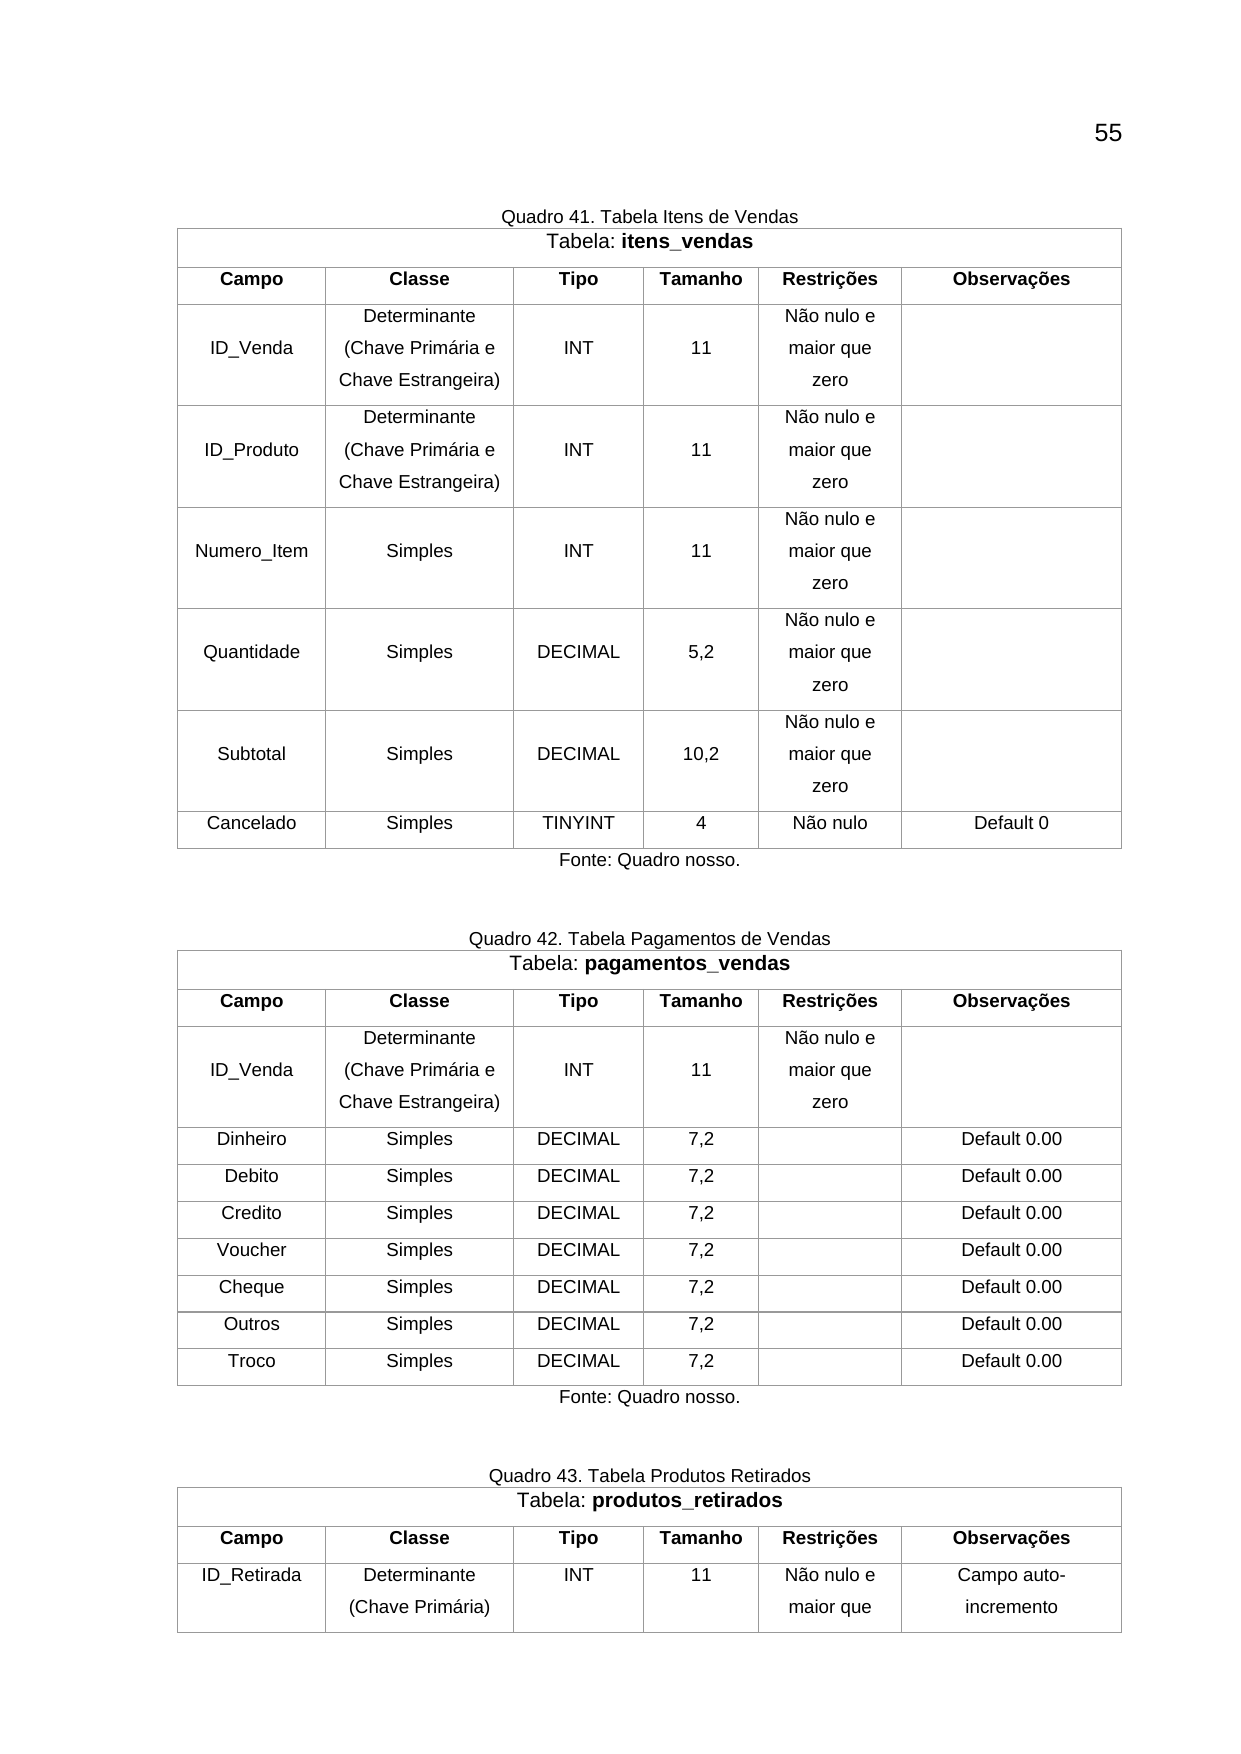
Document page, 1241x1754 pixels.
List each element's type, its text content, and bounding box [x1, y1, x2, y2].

table_cell DECIMAL [514, 711, 643, 811]
table_header Tabela: pagamentos_vendas [178, 951, 1121, 989]
table_cell Simples [326, 1349, 513, 1385]
table_cell Default 0 [902, 812, 1121, 848]
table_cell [902, 1564, 1121, 1632]
table_cell Não nulo e maior que zero [759, 508, 901, 608]
table_cell DECIMAL [514, 1313, 643, 1348]
table_cell [759, 1239, 901, 1274]
table_cell Cancelado [178, 812, 325, 848]
table_cell 7,2 [644, 1165, 758, 1201]
table_cell Não nulo e maior que zero [759, 711, 901, 811]
table_cell Observações [902, 268, 1121, 304]
table_cell INT [514, 1564, 643, 1632]
table_cell Dinheiro [178, 1128, 325, 1164]
table_cell Classe [326, 990, 513, 1026]
table_cell [759, 1202, 901, 1238]
table_cell Tipo [514, 1527, 643, 1563]
table_cell 10,2 [644, 711, 758, 811]
table_cell INT [514, 305, 643, 405]
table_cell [326, 305, 513, 405]
table_cell [902, 609, 1121, 709]
table_cell 7,2 [644, 1202, 758, 1238]
table_cell Classe [326, 268, 513, 304]
table_cell Simples [326, 1202, 513, 1238]
table_cell INT [514, 406, 643, 507]
table_cell DECIMAL [514, 1202, 643, 1238]
table_cell ID_Venda [178, 1027, 325, 1127]
table_cell Tipo [514, 268, 643, 304]
table_cell Não nulo e maior que zero [759, 406, 901, 507]
table_cell 7,2 [644, 1349, 758, 1385]
table_cell Default 0.00 [902, 1276, 1121, 1311]
table_cell 11 [644, 406, 758, 507]
table_cell Simples [326, 1239, 513, 1274]
table_cell [759, 1276, 901, 1311]
table_header Tabela: itens_vendas [178, 229, 1121, 267]
table_cell Não nulo e maior que zero [759, 305, 901, 405]
text Fonte: Quadro nosso. [177, 849, 1122, 870]
table_cell Troco [178, 1349, 325, 1385]
table_cell Quantidade [178, 609, 325, 709]
table_cell ID_Produto [178, 406, 325, 507]
table_cell Determinante (Chave Primária e Chave Estrangeira) [326, 1027, 513, 1127]
table_cell 11 [644, 1027, 758, 1127]
table_cell Restrições [759, 268, 901, 304]
table_cell Determinante (Chave Primária e Chave Estrangeira) [326, 406, 513, 507]
table_cell Default 0.00 [902, 1239, 1121, 1274]
table_cell Simples [326, 1276, 513, 1311]
table_cell Default 0.00 [902, 1165, 1121, 1201]
table_cell Tamanho [644, 268, 758, 304]
table_cell Não nulo [759, 812, 901, 848]
table_cell Default 0.00 [902, 1202, 1121, 1238]
table_header Tabela: produtos_retirados [178, 1488, 1121, 1526]
table_cell [759, 1128, 901, 1164]
table_cell Debito [178, 1165, 325, 1201]
table_cell Simples [326, 609, 513, 709]
table_cell 7,2 [644, 1276, 758, 1311]
table_cell Não nulo e maior que zero [759, 1027, 901, 1127]
table_cell TINYINT [514, 812, 643, 848]
table_cell 11 [644, 1564, 758, 1632]
table_cell [902, 711, 1121, 811]
table_cell ID_Retirada [178, 1564, 325, 1632]
table_cell 7,2 [644, 1128, 758, 1164]
table_cell Restrições [759, 990, 901, 1026]
table_cell [759, 1165, 901, 1201]
table_cell Simples [326, 508, 513, 608]
table_cell Credito [178, 1202, 325, 1238]
table_cell DECIMAL [514, 1165, 643, 1201]
table_cell Outros [178, 1313, 325, 1348]
table_cell DECIMAL [514, 1128, 643, 1164]
table_cell [902, 406, 1121, 507]
table_cell Observações [902, 990, 1121, 1026]
table_cell Simples [326, 1313, 513, 1348]
table_cell Classe [326, 1527, 513, 1563]
table_cell Tamanho [644, 990, 758, 1026]
table_cell Simples [326, 1128, 513, 1164]
table_cell Não nulo e maior que zero [759, 609, 901, 709]
table_cell [759, 1349, 901, 1385]
table_cell Tipo [514, 990, 643, 1026]
table_cell 5,2 [644, 609, 758, 709]
table_cell Simples [326, 812, 513, 848]
table_cell 4 [644, 812, 758, 848]
table_cell Numero_Item [178, 508, 325, 608]
table_cell Restrições [759, 1527, 901, 1563]
table_cell DECIMAL [514, 609, 643, 709]
table_cell Campo [178, 990, 325, 1026]
table_cell 11 [644, 508, 758, 608]
table_cell Cheque [178, 1276, 325, 1311]
table_cell ID_Venda [178, 305, 325, 405]
table_cell Tamanho [644, 1527, 758, 1563]
table_cell INT [514, 1027, 643, 1127]
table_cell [759, 1564, 901, 1632]
table_cell Voucher [178, 1239, 325, 1274]
table_cell Campo [178, 268, 325, 304]
table_cell Observações [902, 1527, 1121, 1563]
table_cell 7,2 [644, 1313, 758, 1348]
table_cell DECIMAL [514, 1276, 643, 1311]
table_cell [902, 1027, 1121, 1127]
table_cell Simples [326, 1165, 513, 1201]
text Fonte: Quadro nosso. [177, 1386, 1122, 1408]
table_cell [902, 305, 1121, 405]
table_cell DECIMAL [514, 1349, 643, 1385]
table_cell [759, 1313, 901, 1348]
table_cell Default 0.00 [902, 1128, 1121, 1164]
table_cell Campo [178, 1527, 325, 1563]
table_cell DECIMAL [514, 1239, 643, 1274]
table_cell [326, 1564, 513, 1632]
table_cell 7,2 [644, 1239, 758, 1274]
table_cell Simples [326, 711, 513, 811]
table_cell Subtotal [178, 711, 325, 811]
table_cell 11 [644, 305, 758, 405]
table_cell INT [514, 508, 643, 608]
table_cell Default 0.00 [902, 1313, 1121, 1348]
table_cell [902, 508, 1121, 608]
table_cell Default 0.00 [902, 1349, 1121, 1385]
